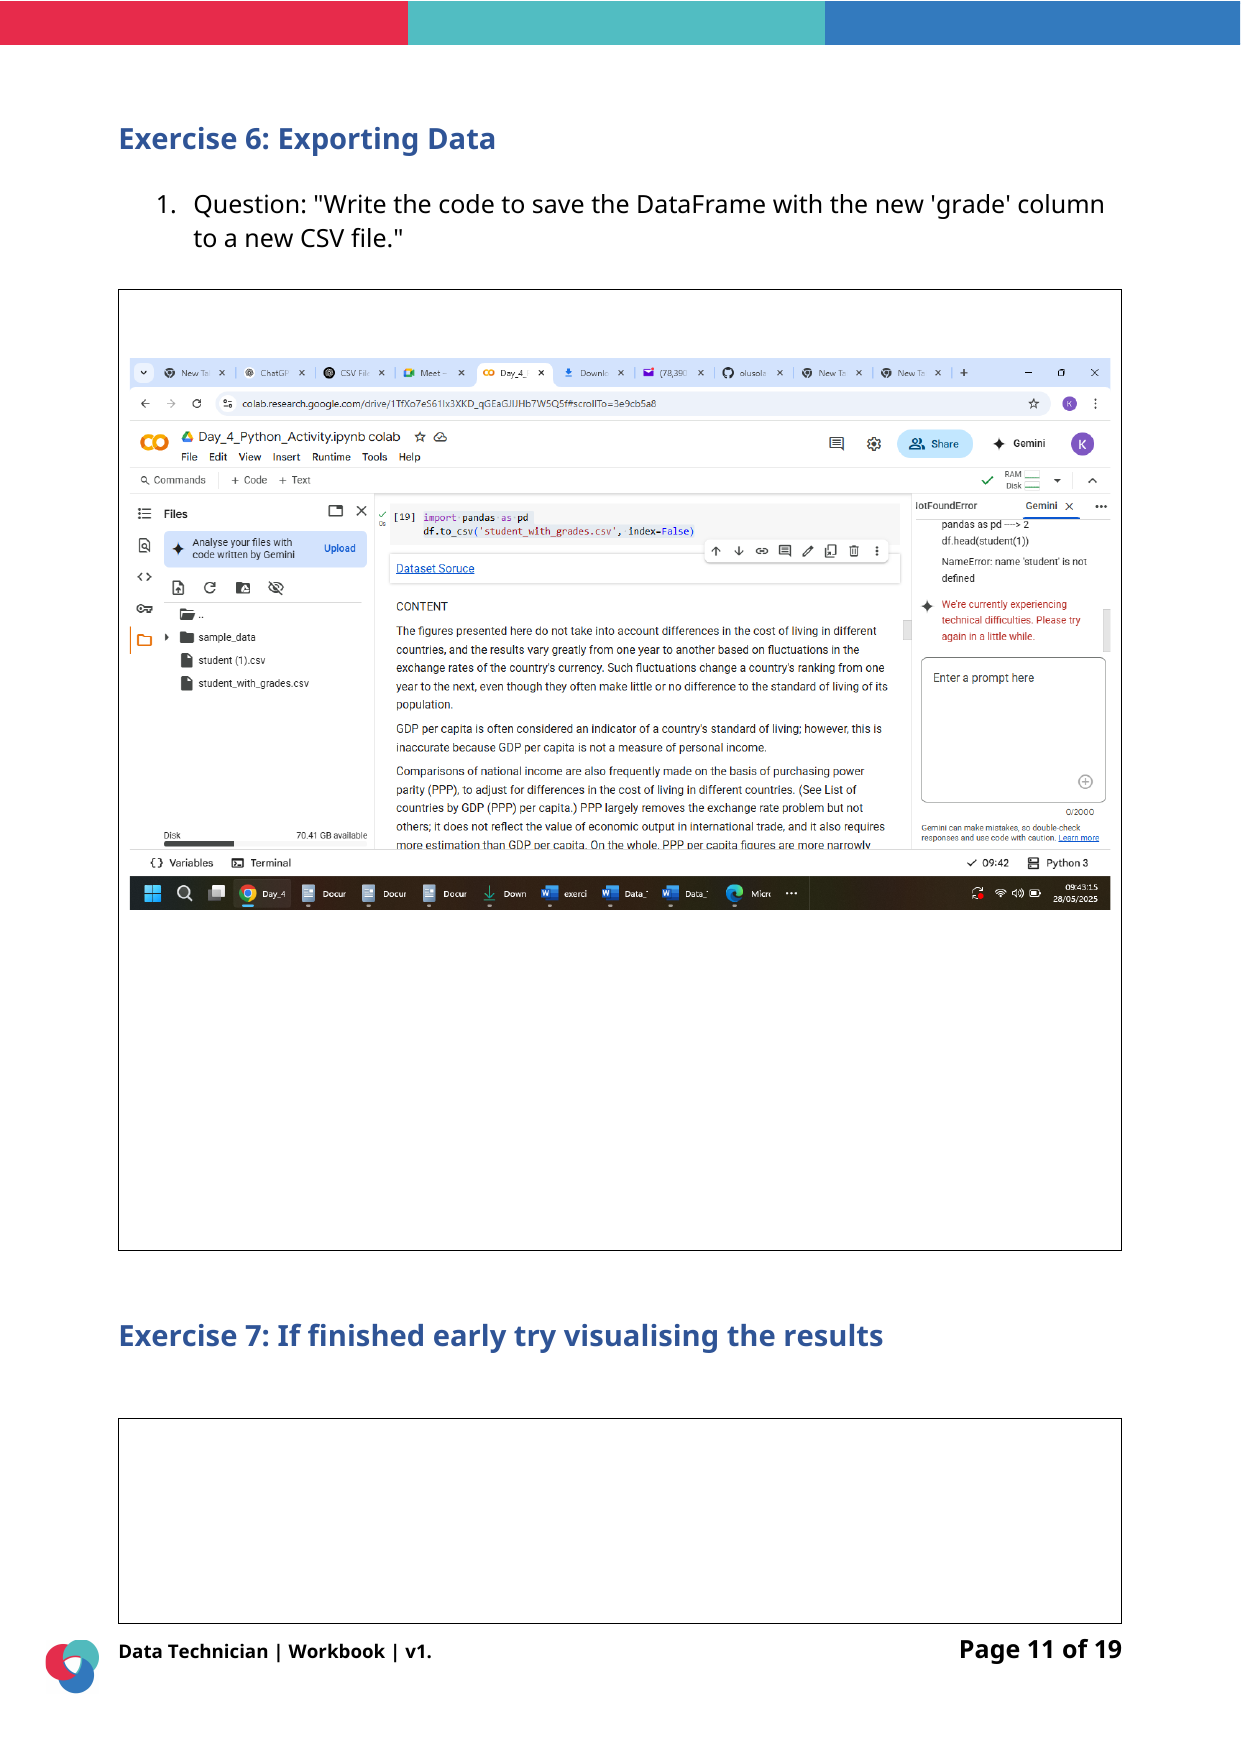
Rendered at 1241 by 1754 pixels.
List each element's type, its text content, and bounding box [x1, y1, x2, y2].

list Question: "Write the code to save the DataFrame with the new 'grade' column to a new CSV file." [156, 187, 1122, 255]
picture [45, 1640, 100, 1694]
picture [129, 358, 1111, 910]
subtitle Exercise 6: Exporting Data [118, 118, 1122, 158]
subtitle Exercise 7: If finished early try visualising the results [118, 1315, 1122, 1354]
table_header [119, 1419, 1121, 1623]
table_header [119, 290, 1121, 1250]
